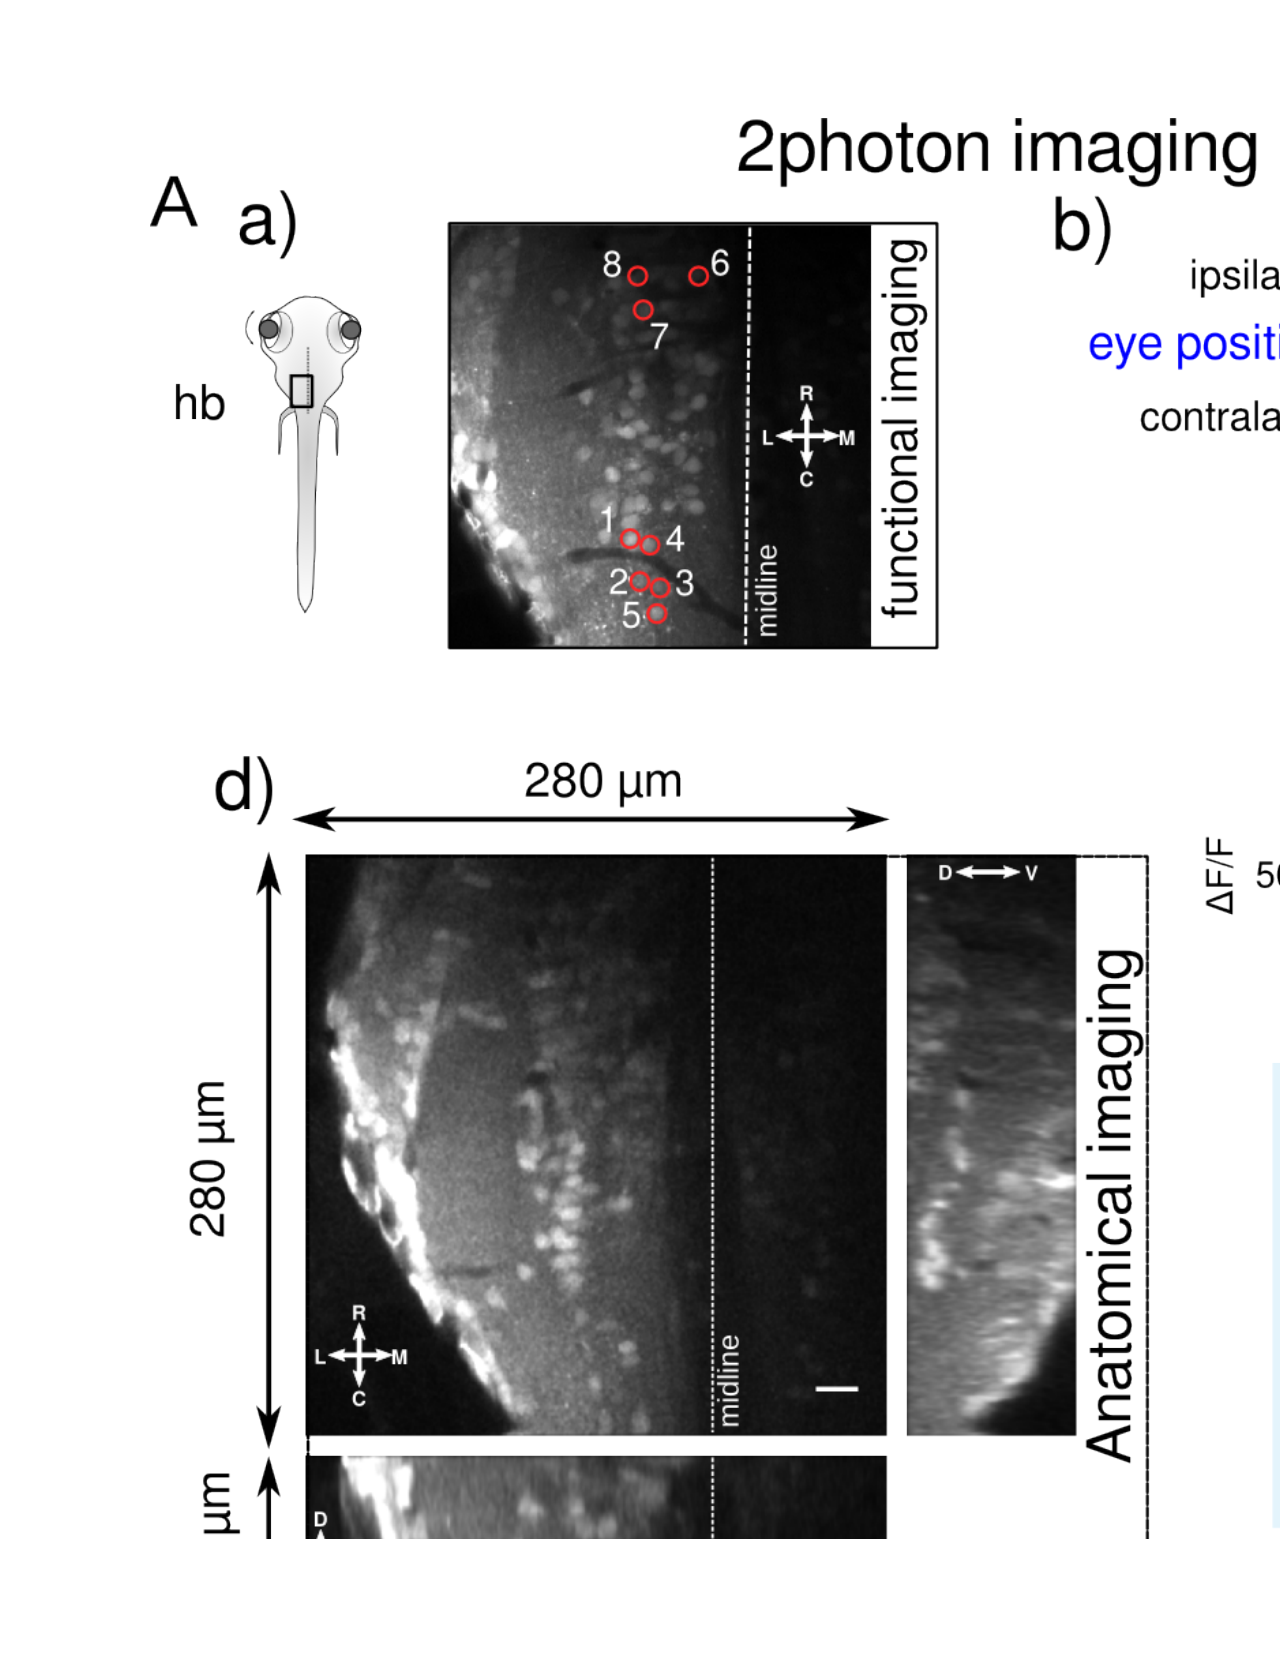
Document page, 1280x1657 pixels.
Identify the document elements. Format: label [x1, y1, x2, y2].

picture [150, 118, 1280, 1539]
